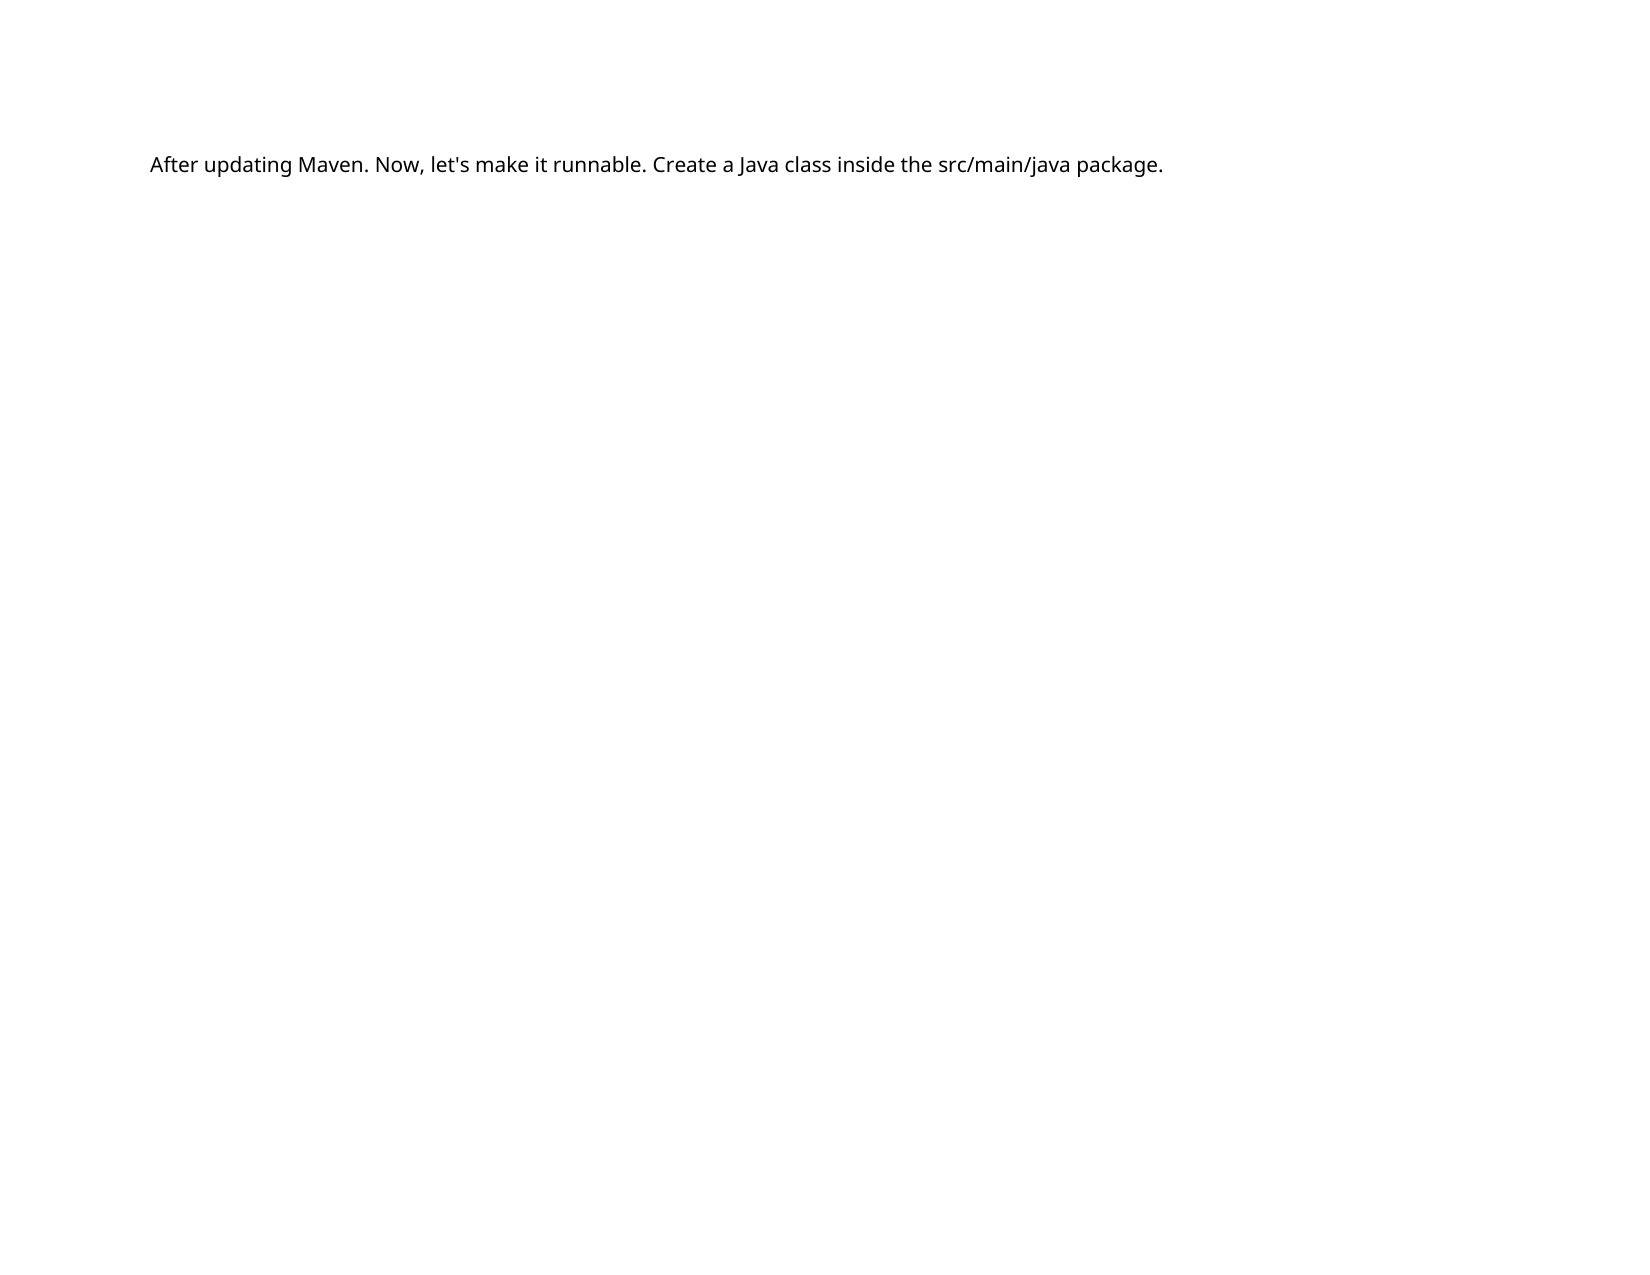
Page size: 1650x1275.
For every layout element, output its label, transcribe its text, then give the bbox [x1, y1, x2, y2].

text After updating Maven. Now, let's make it runnable. Create a Java class inside the src/main/java package. [150, 150, 1500, 178]
